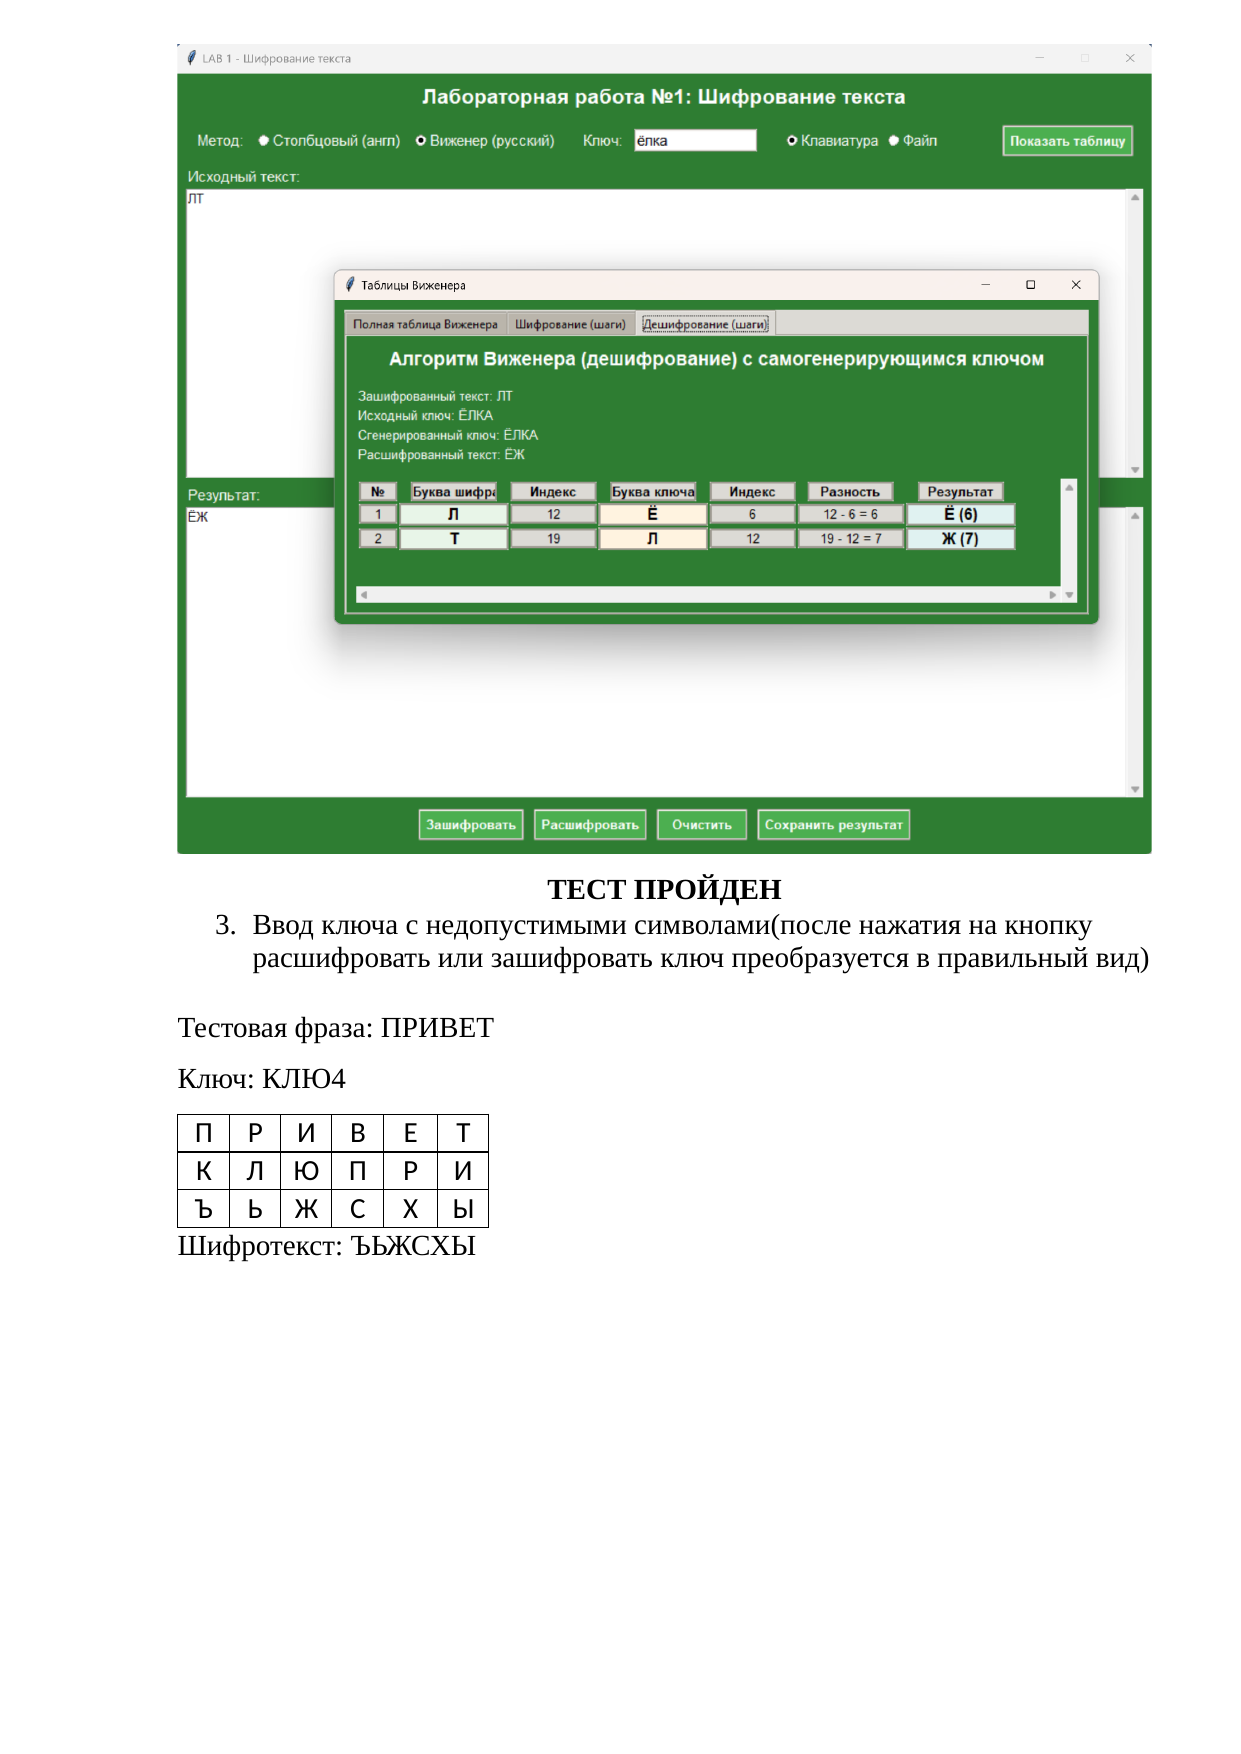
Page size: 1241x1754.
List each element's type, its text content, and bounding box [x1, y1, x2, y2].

table_header П [178, 1115, 229, 1151]
text Шифротекст: ЪЬЖСХЫ [177, 1228, 1152, 1262]
table_cell П [332, 1153, 383, 1189]
table_cell Л [230, 1153, 280, 1189]
text ТЕСТ ПРОЙДЕН [177, 872, 1152, 905]
picture [177, 44, 1152, 854]
table_header В [332, 1115, 383, 1151]
table_header Е [384, 1115, 437, 1151]
table_header Р [230, 1115, 280, 1151]
table_header Т [438, 1115, 488, 1151]
table_cell С [332, 1190, 383, 1227]
table_cell Ж [281, 1190, 331, 1227]
text Тестовая фраза: ПРИВЕТ [177, 1010, 1152, 1043]
list Ввод ключа с недопустимыми символами(после нажатия на кнопку расшифровать или зашифровать ключ преобразуется в правильный вид) [215, 907, 1152, 974]
text Ключ: КЛЮ4 [177, 1062, 1152, 1095]
table_cell Х [384, 1190, 437, 1227]
table_cell Ь [230, 1190, 280, 1227]
table_header И [281, 1115, 331, 1151]
table_cell Ъ [178, 1190, 229, 1227]
table_cell Р [384, 1153, 437, 1189]
table_cell Ы [438, 1190, 488, 1227]
table_cell И [438, 1153, 488, 1189]
table_cell Ю [281, 1153, 331, 1189]
table_cell К [178, 1153, 229, 1189]
